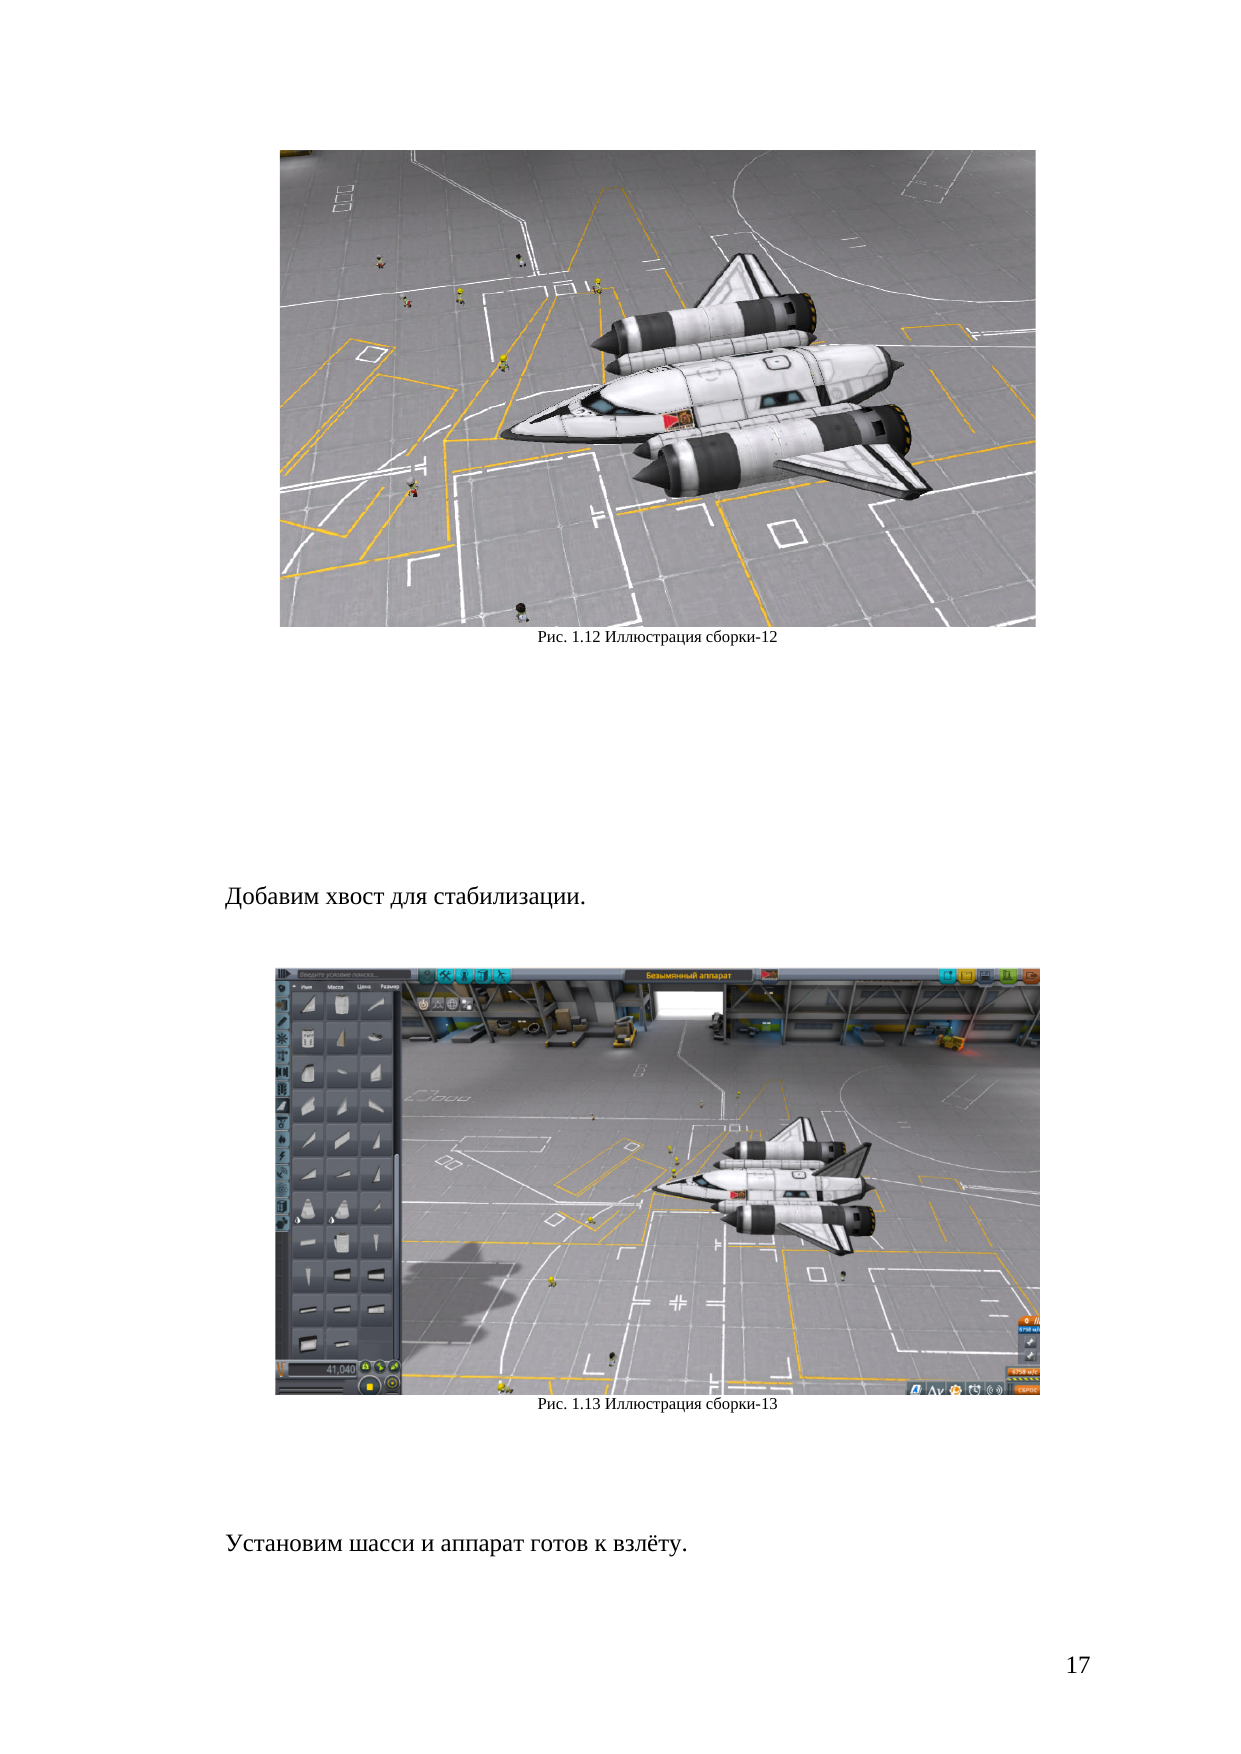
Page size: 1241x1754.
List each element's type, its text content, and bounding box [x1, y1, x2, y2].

text Добавим хвост для стабилизации. [150, 881, 1090, 909]
text Рис. 1.13 Иллюстрация сборки-13 [150, 1394, 1090, 1413]
text Установим шасси и аппарат готов к взлёту. [150, 1528, 1090, 1557]
picture [279, 150, 1036, 627]
text Рис. 1.12 Иллюстрация сборки-12 [150, 627, 1090, 646]
picture [275, 967, 1040, 1395]
